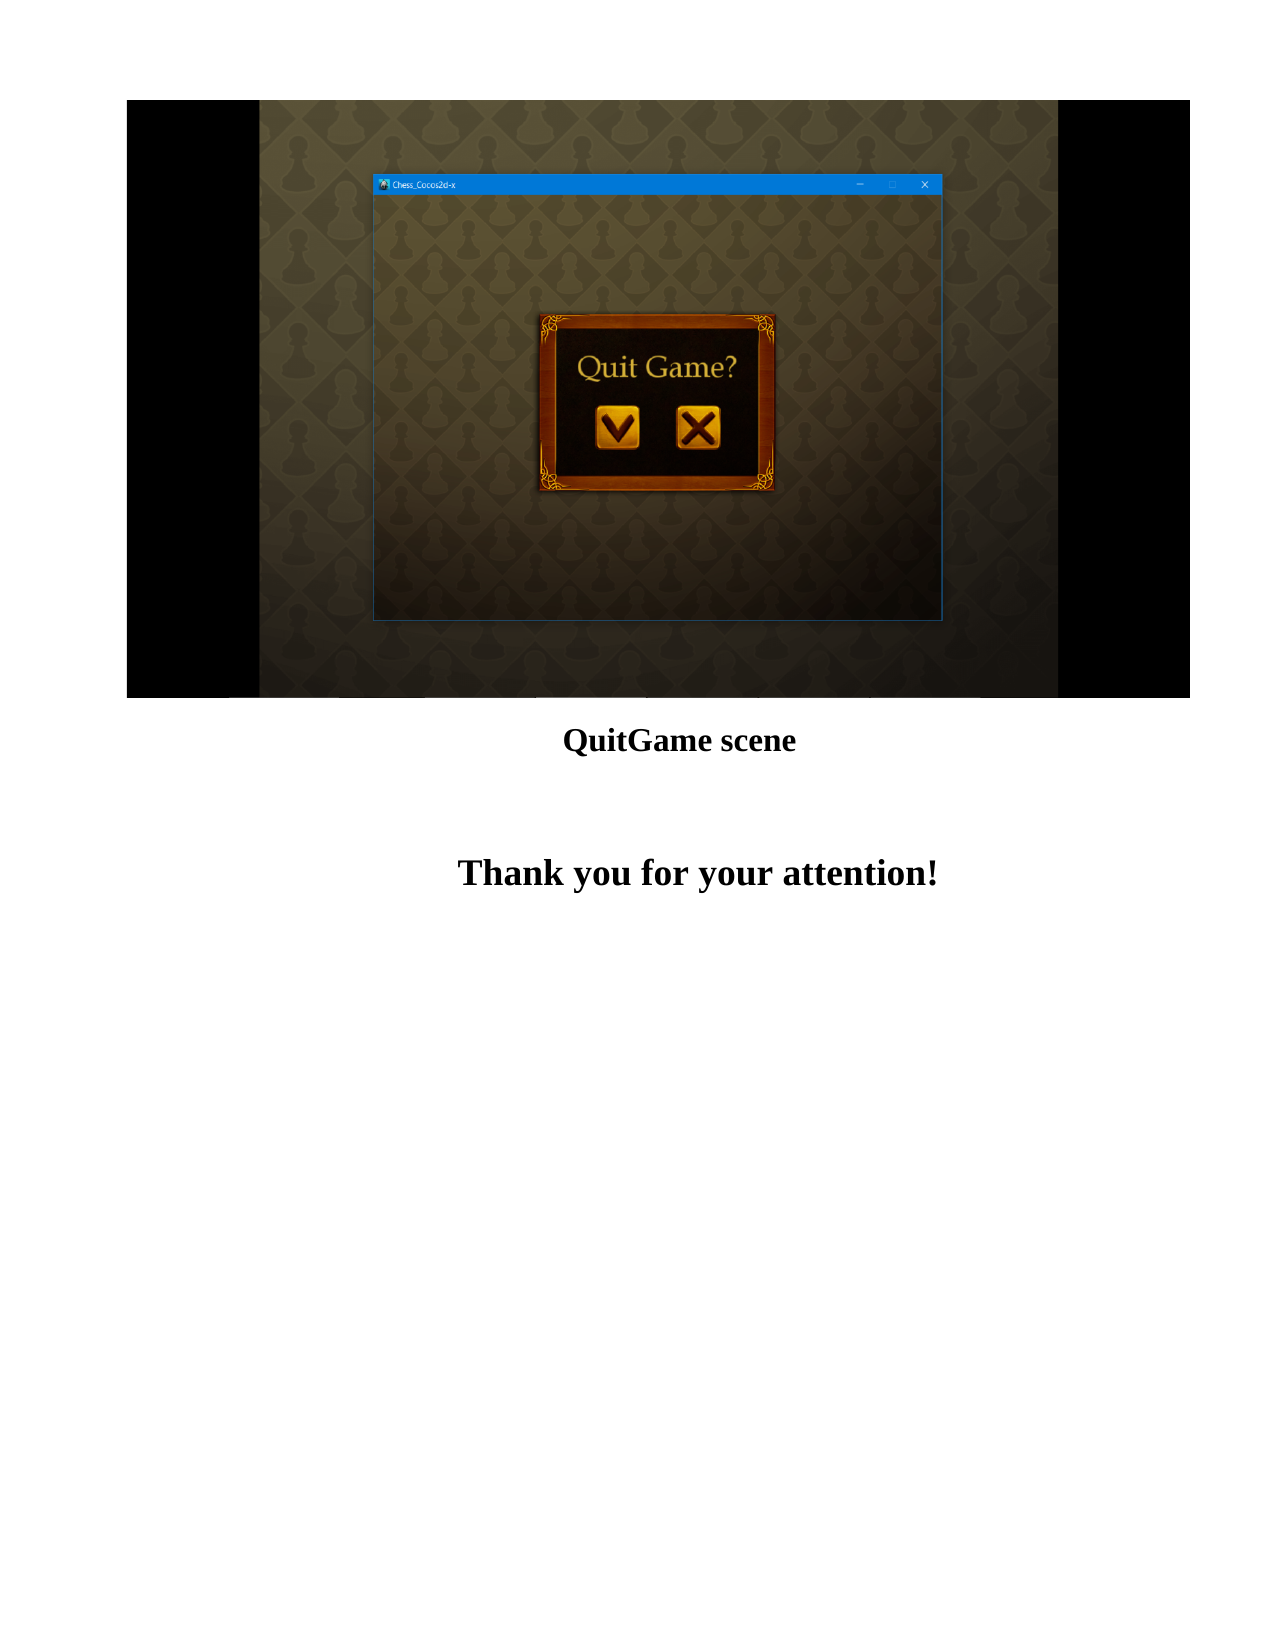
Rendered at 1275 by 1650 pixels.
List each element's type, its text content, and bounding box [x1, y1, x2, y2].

list Thank you for your attention! [185, 850, 1211, 893]
picture [126, 100, 1190, 698]
list QuitGame scene [148, 721, 1211, 759]
